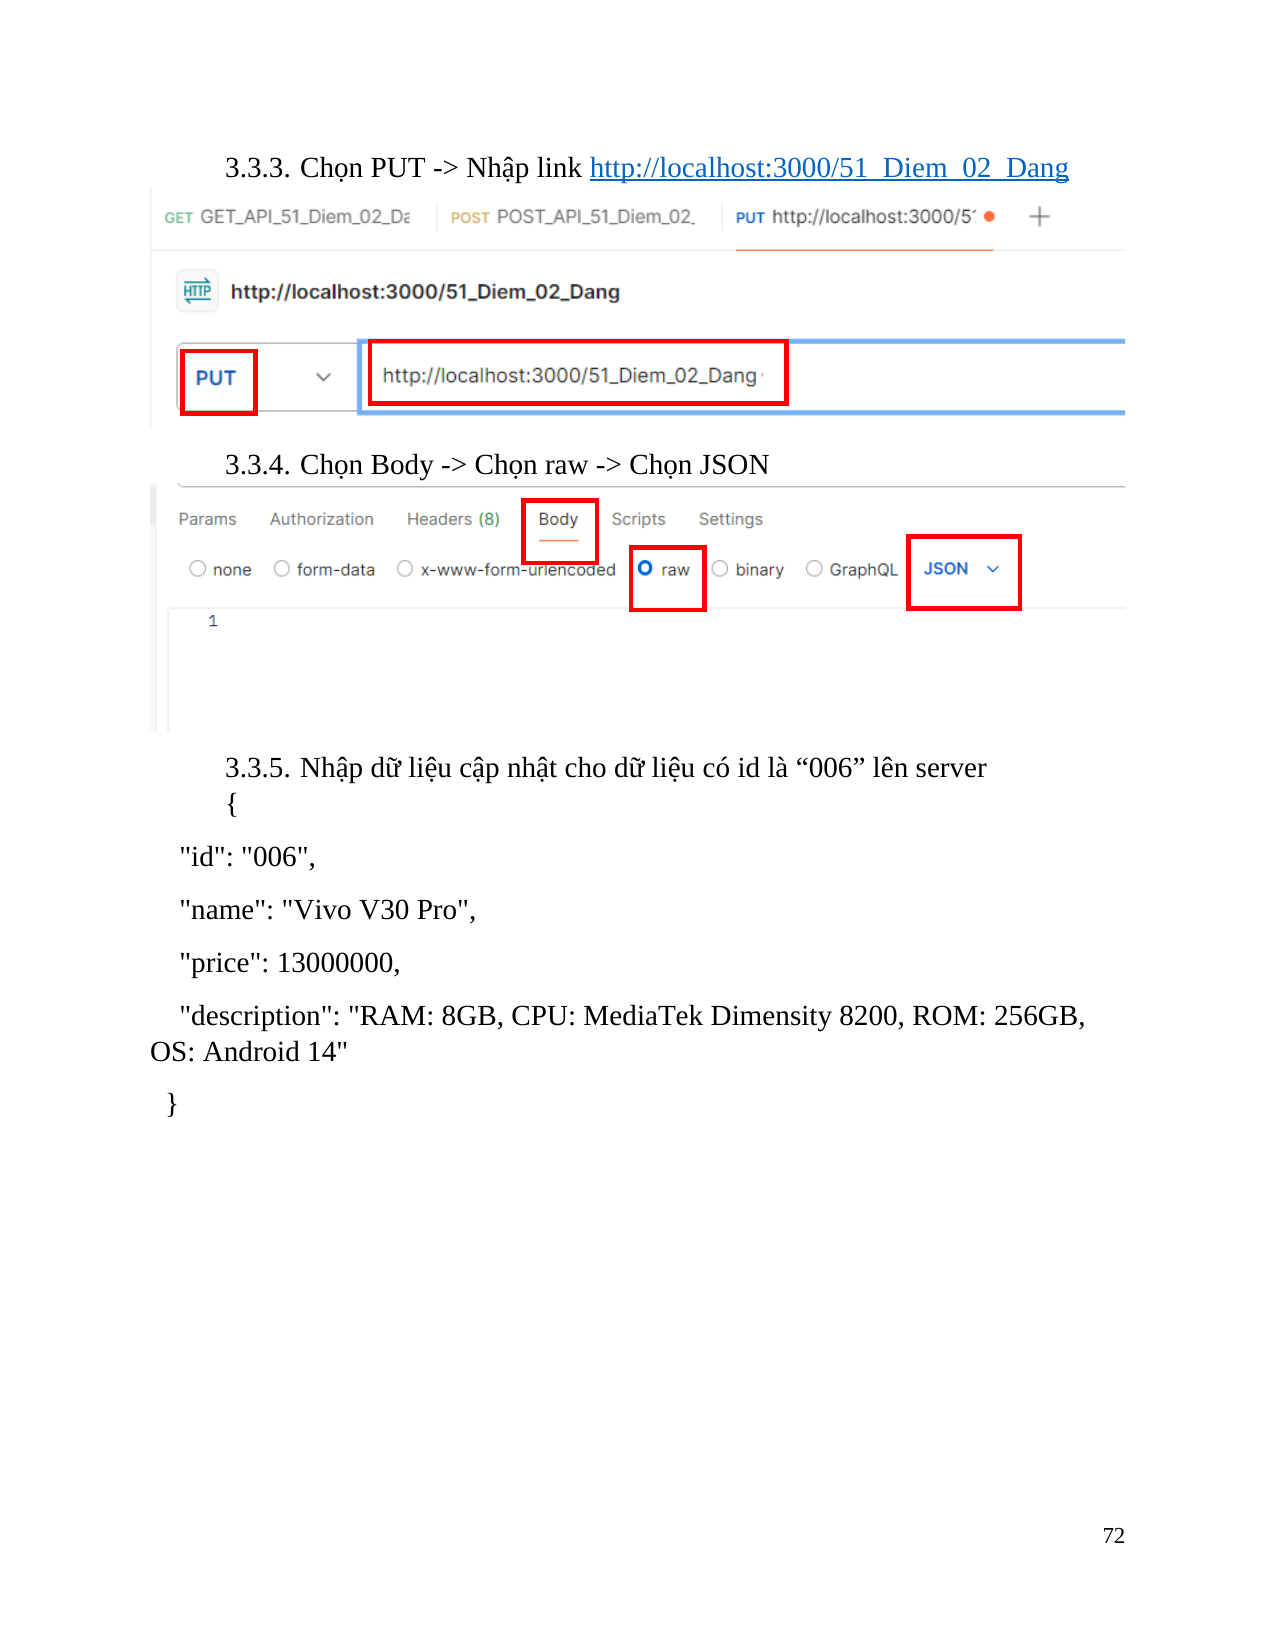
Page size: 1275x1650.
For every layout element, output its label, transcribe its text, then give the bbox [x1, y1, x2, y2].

text } [150, 1087, 1125, 1120]
subtitle Nhập dữ liệu cập nhật cho dữ liệu có id là “006” lên server [225, 750, 1125, 784]
text "id": "006", [150, 839, 1125, 873]
picture [150, 186, 1125, 429]
picture [150, 483, 1125, 732]
text "price": 13000000, [150, 945, 1125, 978]
subtitle Chọn Body -> Chọn raw -> Chọn JSON [225, 447, 1125, 481]
text "name": "Vivo V30 Pro", [150, 892, 1125, 926]
text { [150, 786, 1125, 820]
subtitle Chọn PUT -> Nhập link http://localhost:3000/51_Diem_02_Dang [225, 150, 1125, 183]
text "description": "RAM: 8GB, CPU: MediaTek Dimensity 8200, ROM: 256GB, OS: Android 14" [150, 998, 1125, 1067]
